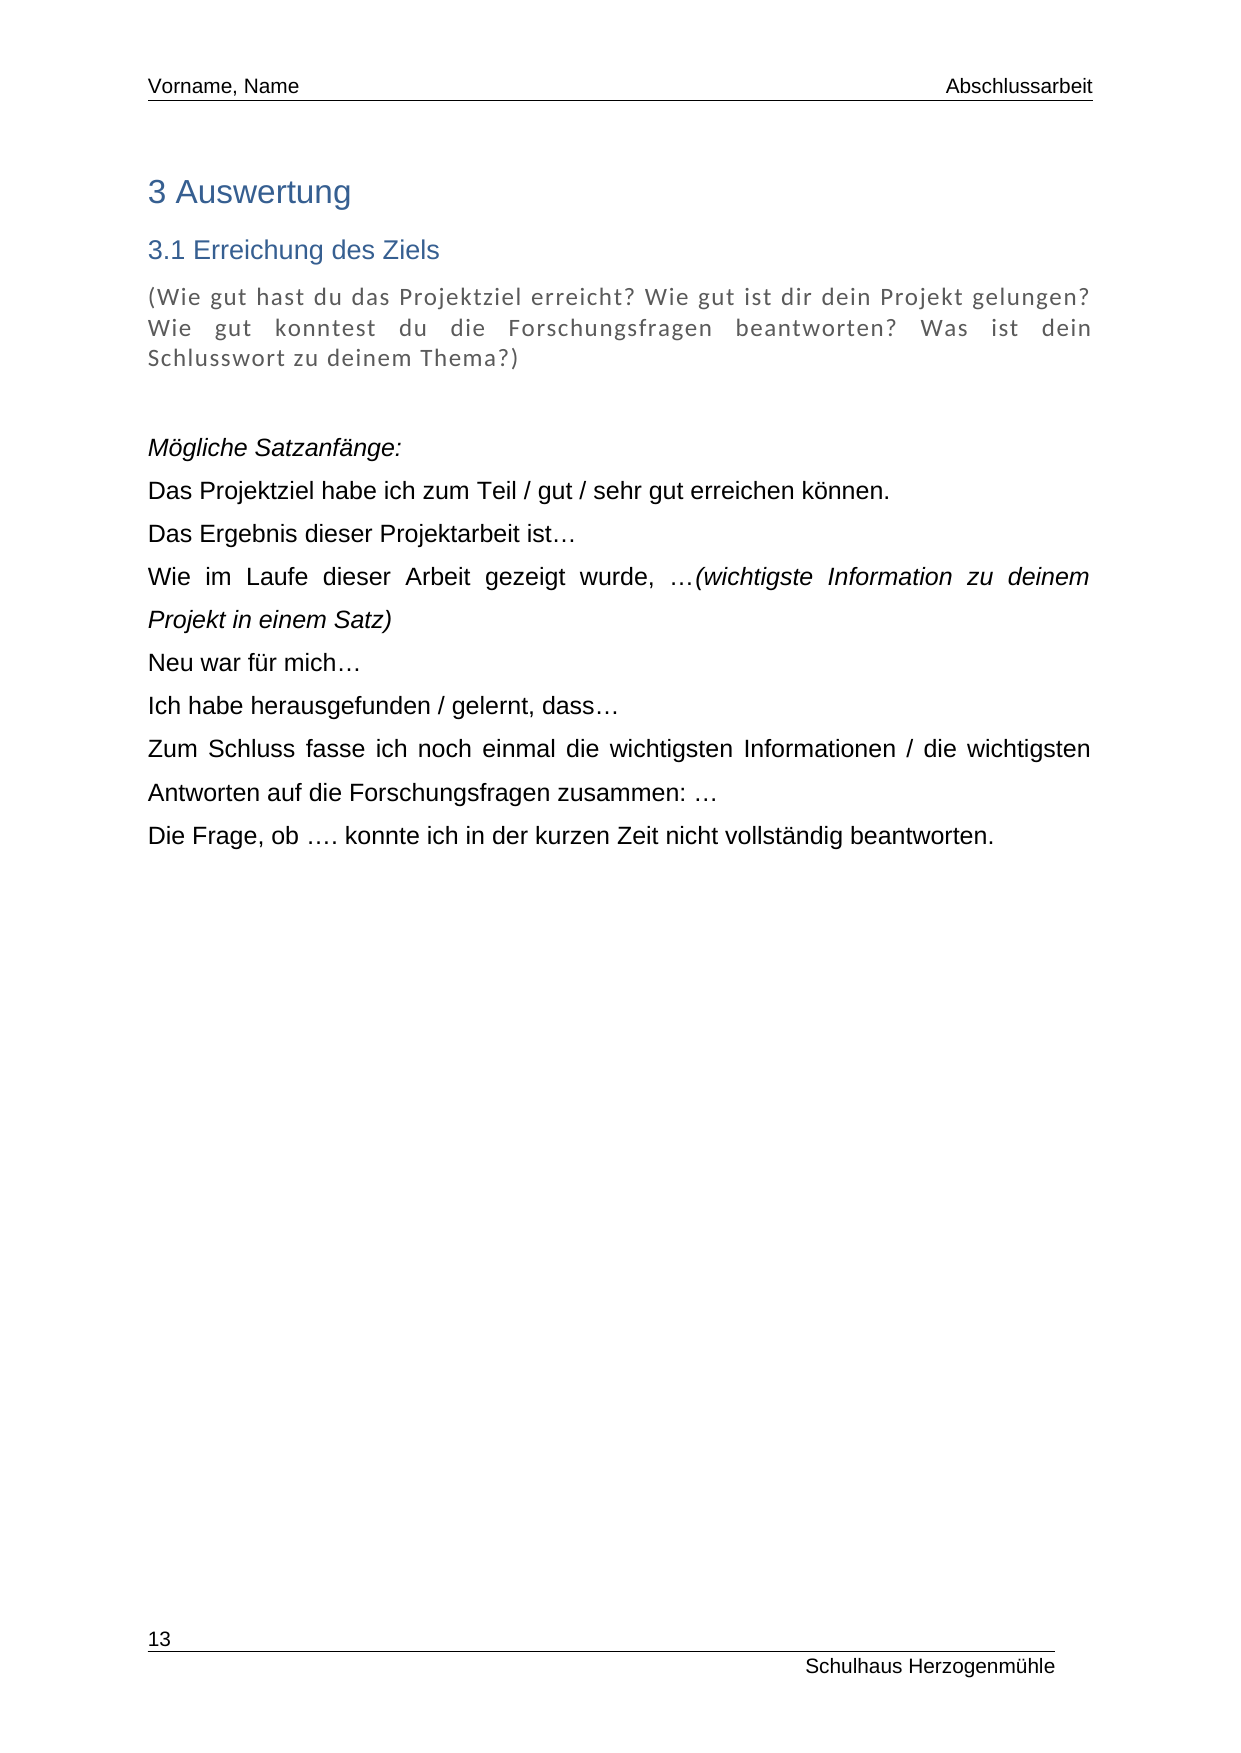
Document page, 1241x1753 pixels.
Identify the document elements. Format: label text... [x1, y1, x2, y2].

subtitle 3 Auswertung [148, 173, 1093, 211]
text Wie im Laufe dieser Arbeit gezeigt wurde, …(wichtigste Information zu deinem Projekt in einem Satz) [148, 562, 1093, 634]
text Ich habe herausgefunden / gelernt, dass… [148, 691, 1093, 720]
text Die Frage, ob …. konnte ich in der kurzen Zeit nicht vollständig beantworten. [148, 821, 1093, 849]
text Das Projektziel habe ich zum Teil / gut / sehr gut erreichen können. [148, 476, 1093, 504]
text Zum Schluss fasse ich noch einmal die wichtigsten Informationen / die wichtigsten Antworten auf die Forschungsfragen zusammen: … [148, 734, 1093, 806]
text Neu war für mich… [148, 648, 1093, 677]
text Mögliche Satzanfänge: [148, 433, 1093, 461]
text Das Ergebnis dieser Projektarbeit ist… [148, 519, 1093, 548]
subtitle (Wie gut hast du das Projektziel erreicht? Wie gut ist dir dein Projekt gelungen? Wie gut konntest du die Forschungsfragen beantworten? Was ist dein Schlusswort zu deinem Thema?) [148, 281, 1093, 373]
subtitle 3.1 Erreichung des Ziels [148, 234, 1093, 266]
